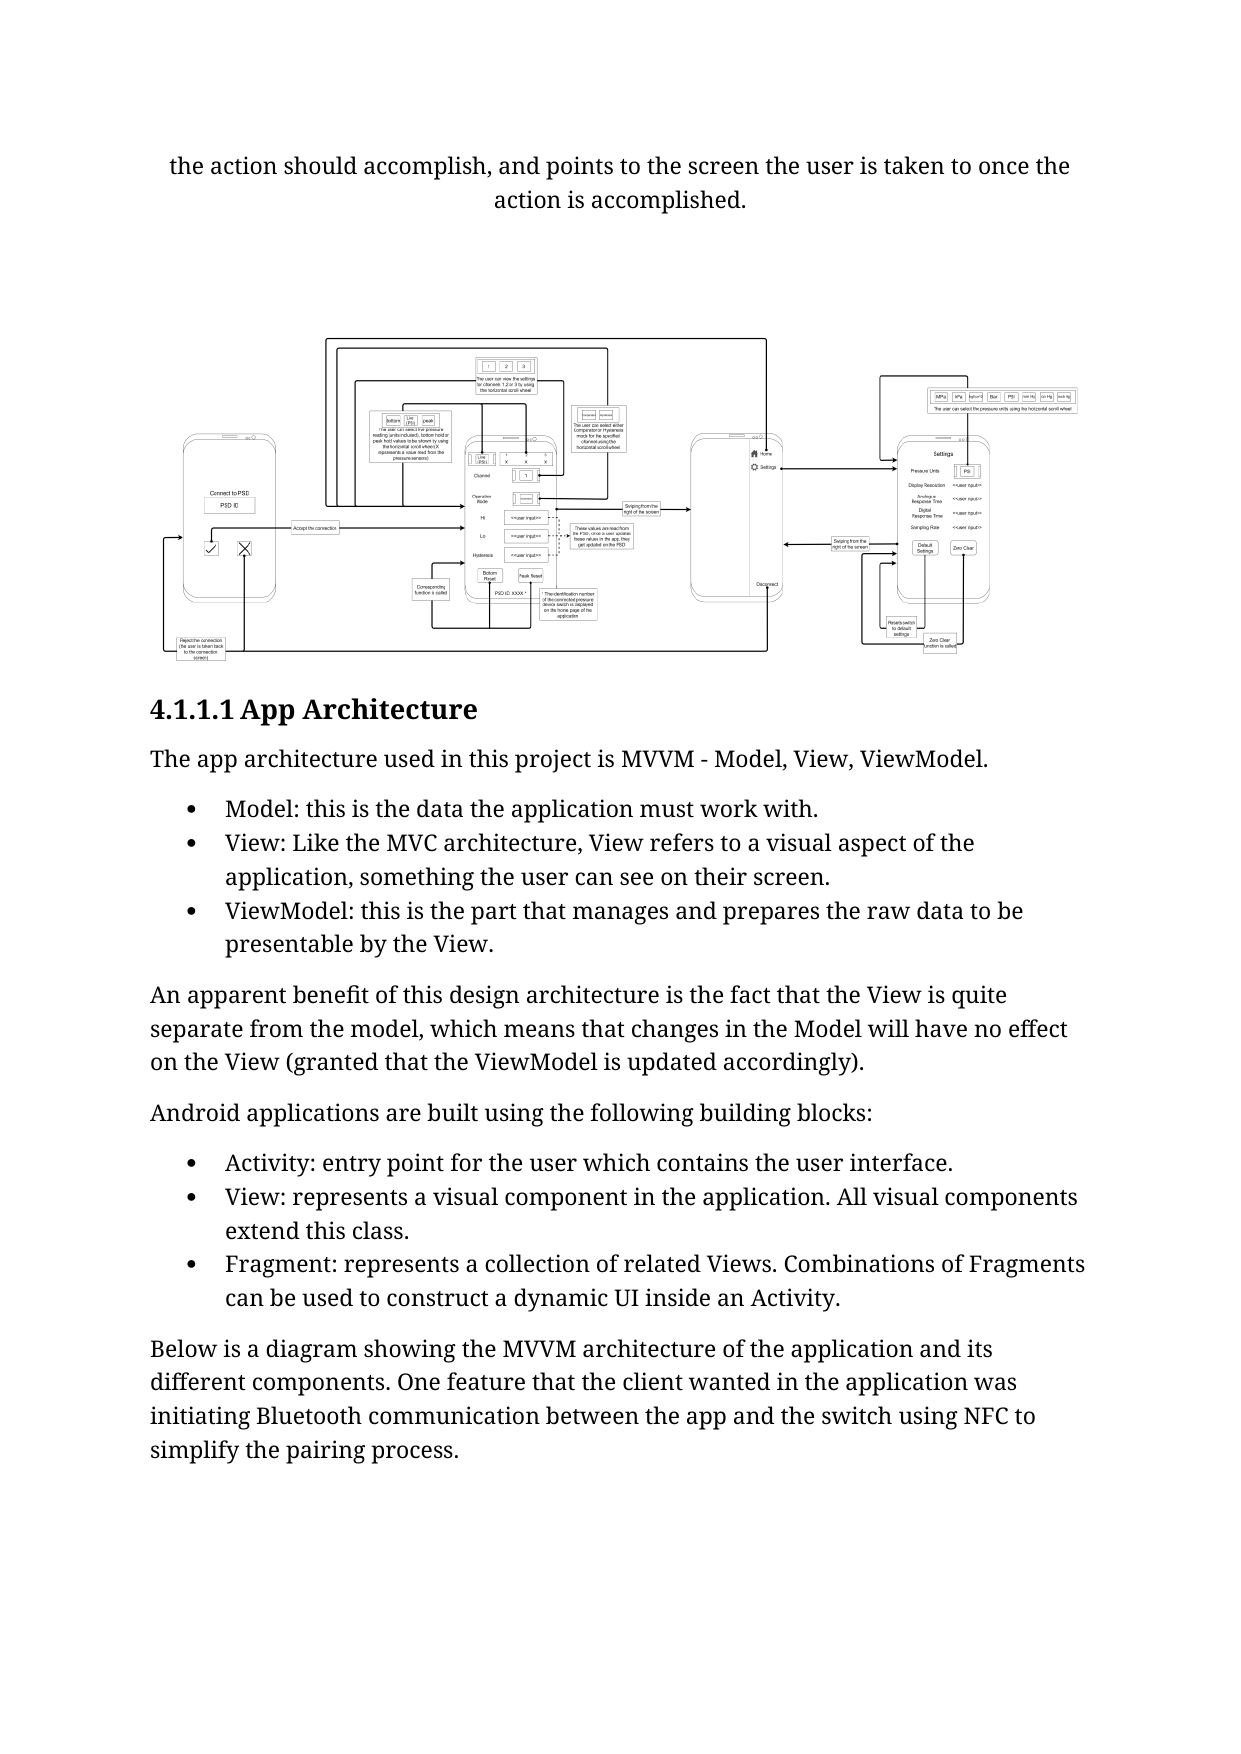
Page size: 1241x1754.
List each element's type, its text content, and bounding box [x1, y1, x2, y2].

text An apparent benefit of this design architecture is the fact that the View is quite separate from the model, which means that changes in the Model will have no effect on the View (granted that the ViewModel is updated accordingly). [150, 979, 1090, 1077]
text Below is a diagram showing the MVVM architecture of the application and its different components. One feature that the client wanted in the application was initiating Bluetooth communication between the app and the switch using NFC to simplify the pairing process. [150, 1332, 1090, 1465]
picture [150, 324, 1088, 672]
subtitle App Architecture [150, 691, 1090, 727]
list Fragment: represents a collection of related Views. Combinations of Fragments can be used to construct a dynamic UI inside an Activity. [187, 1248, 1090, 1313]
list ViewModel: this is the part that manages and prepares the raw data to be presentable by the View. [187, 894, 1090, 959]
list View: represents a visual component in the application. All visual components extend this class. [187, 1181, 1090, 1246]
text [150, 150, 1090, 215]
list Activity: entry point for the user which contains the user interface. [187, 1147, 1090, 1178]
text The app architecture used in this project is MVVM - Model, View, ViewModel. [150, 743, 1090, 774]
list Model: this is the data the application must work with. [187, 793, 1090, 824]
text Android applications are built using the following building blocks: [150, 1097, 1090, 1128]
list View: Like the MVC architecture, View refers to a visual aspect of the application, something the user can see on their screen. [187, 827, 1090, 892]
